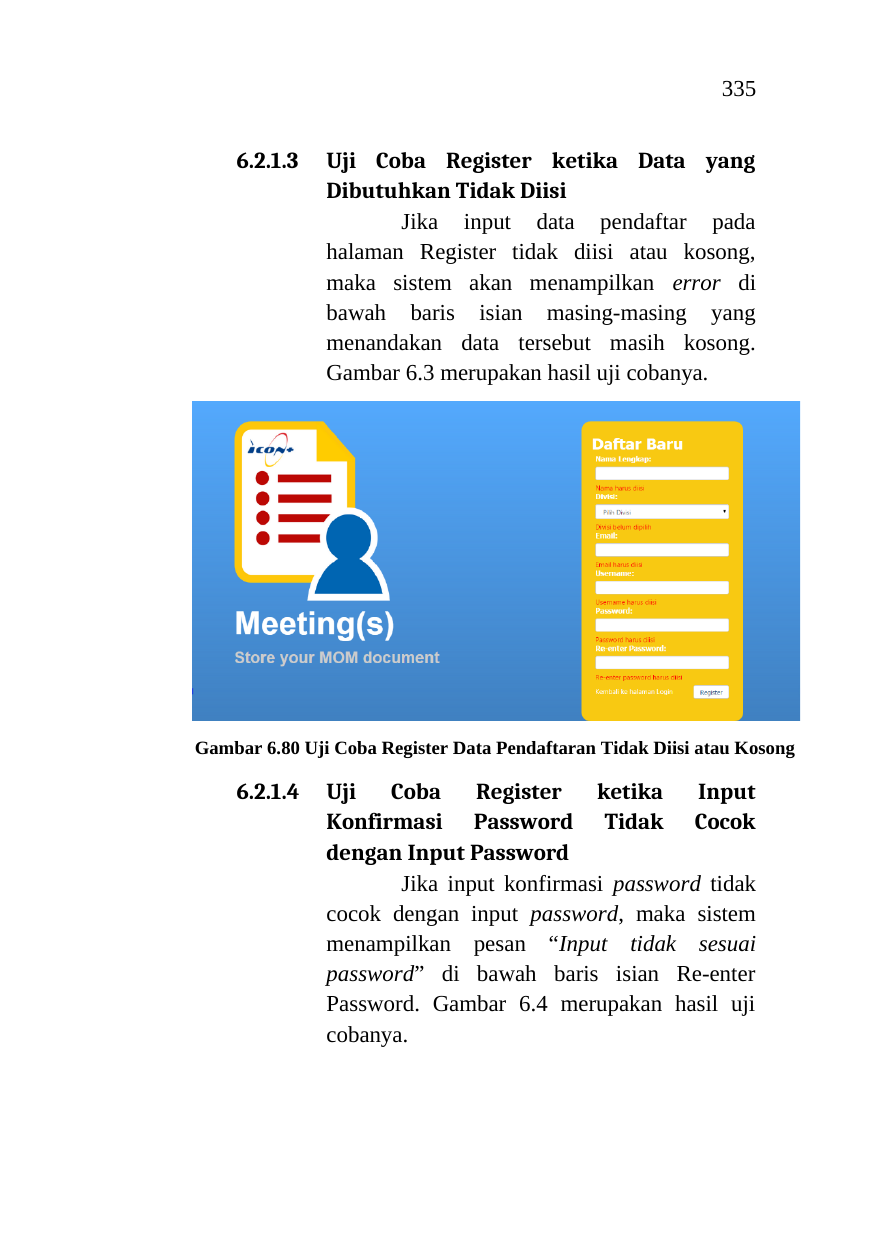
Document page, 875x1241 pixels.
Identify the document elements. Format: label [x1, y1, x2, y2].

picture [192, 401, 801, 721]
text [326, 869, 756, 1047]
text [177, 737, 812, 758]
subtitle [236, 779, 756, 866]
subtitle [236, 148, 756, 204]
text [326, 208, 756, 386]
